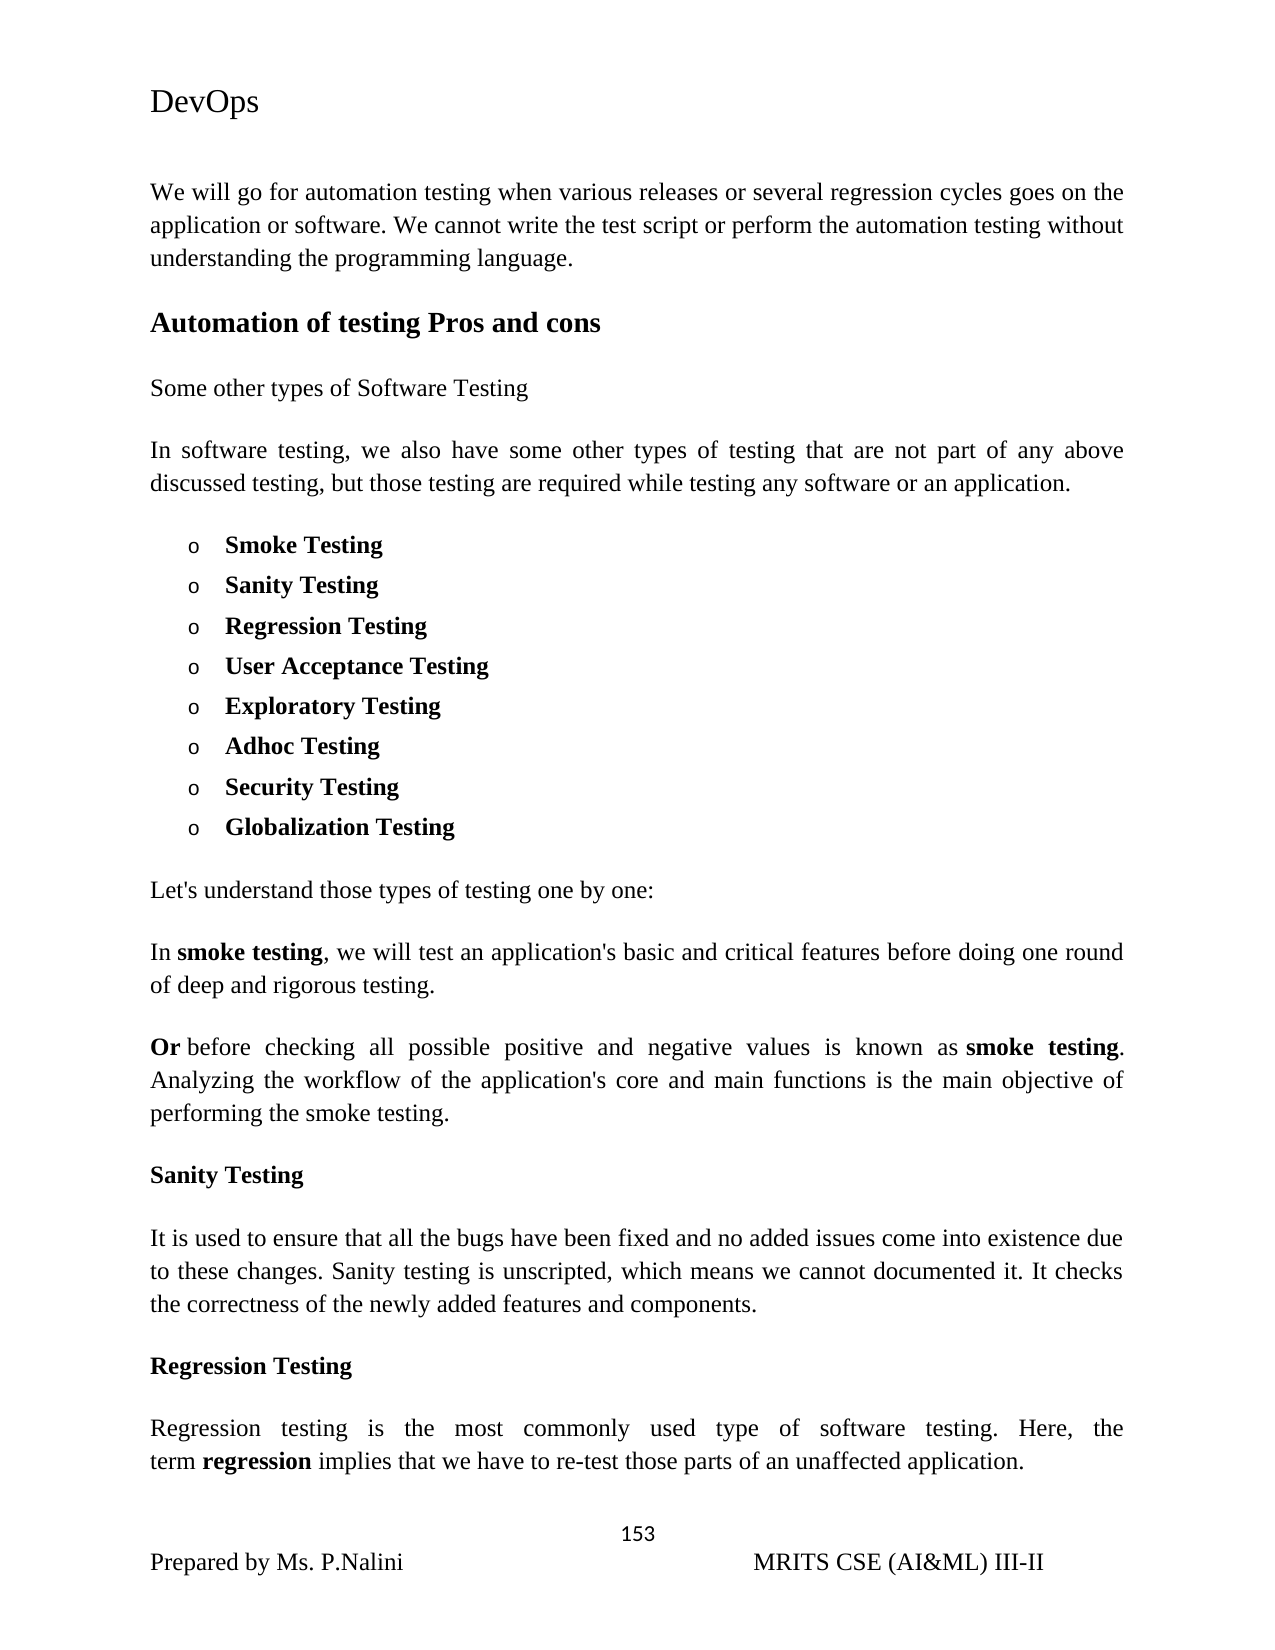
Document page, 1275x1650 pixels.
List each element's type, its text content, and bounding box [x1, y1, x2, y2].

text Regression Testing [150, 1351, 1125, 1380]
text Or before checking all possible positive and negative values is known as smoke testing. Analyzing the workflow of the application's core and main functions is the main objective of performing the smoke testing. [150, 1032, 1125, 1127]
list Adhoc Testing [187, 731, 1125, 761]
text Let's understand those types of testing one by one: [150, 875, 1125, 904]
text Some other types of Software Testing [150, 373, 1125, 402]
text Regression testing is the most commonly used type of software testing. Here, the term regression implies that we have to re-test those parts of an unaffected application. [150, 1413, 1125, 1475]
list Security Testing [187, 772, 1125, 801]
text In smoke testing, we will test an application's basic and critical features before doing one round of deep and rigorous testing. [150, 937, 1125, 999]
list Regression Testing [187, 611, 1125, 640]
text Automation of testing Pros and cons [150, 305, 1125, 339]
text We will go for automation testing when various releases or several regression cycles goes on the application or software. We cannot write the test script or perform the automation testing without understanding the programming language. [150, 177, 1125, 272]
list Exploratory Testing [187, 691, 1125, 721]
list Smoke Testing [187, 530, 1125, 560]
text Sanity Testing [150, 1161, 1125, 1189]
text In software testing, we also have some other types of testing that are not part of any above discussed testing, but those testing are required while testing any software or an application. [150, 435, 1125, 497]
text It is used to ensure that all the bugs have been fixed and no added issues come into existence due to these changes. Sanity testing is unscripted, which means we cannot documented it. It checks the correctness of the newly added features and components. [150, 1223, 1125, 1318]
list Sanity Testing [187, 571, 1125, 600]
list Globalization Testing [187, 812, 1125, 841]
list User Acceptance Testing [187, 651, 1125, 681]
